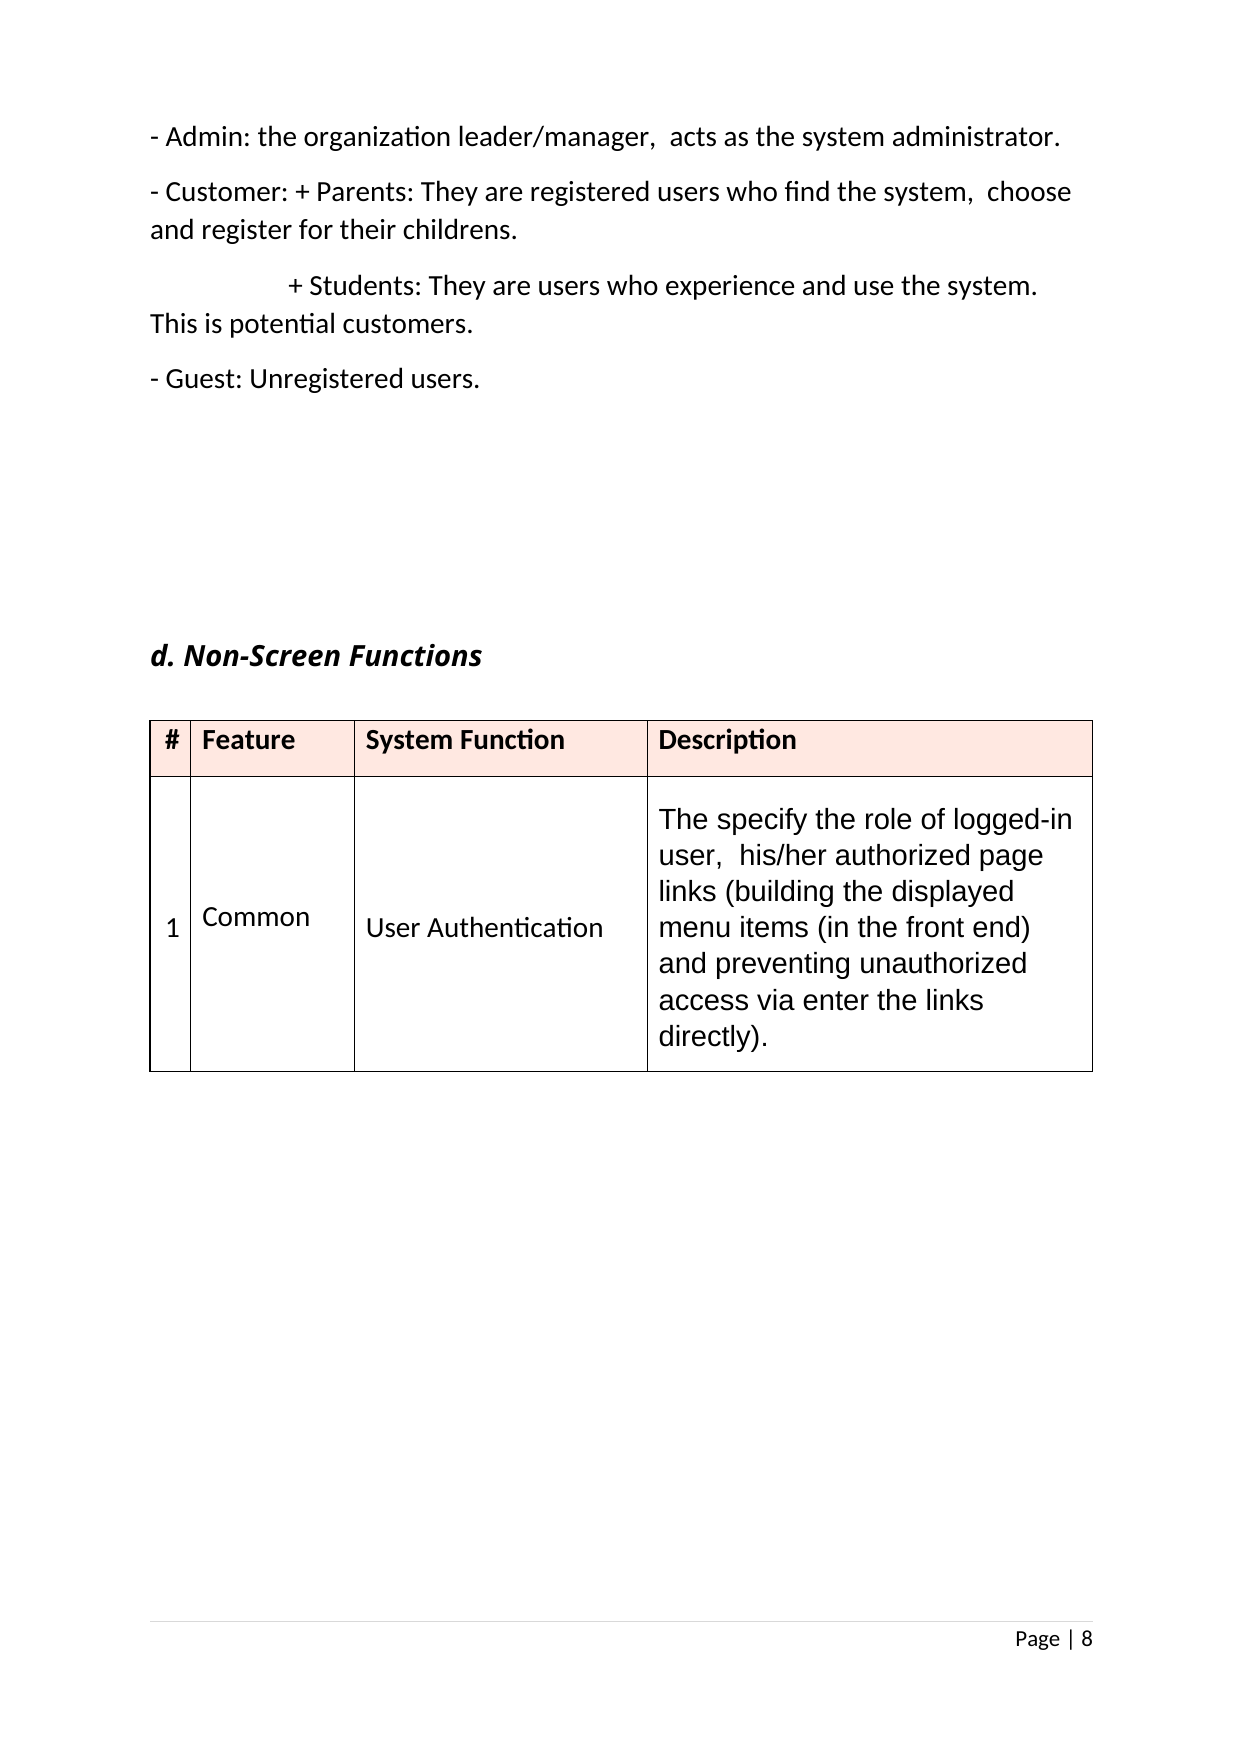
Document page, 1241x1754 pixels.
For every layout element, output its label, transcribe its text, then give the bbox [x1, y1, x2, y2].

table_header # [151, 721, 190, 776]
table_header Feature [191, 721, 354, 776]
table_cell 1 [151, 777, 190, 1071]
text - Guest: Unregistered users. [150, 360, 1093, 396]
table_cell Common [191, 777, 354, 1071]
subtitle d. Non-Screen Functions [150, 636, 1093, 675]
table_header Description [648, 721, 1092, 776]
table_cell User Authentication [355, 777, 647, 1071]
text - Customer: + Parents: They are registered users who find the system, choose and register for their childrens. [150, 173, 1093, 247]
text - Admin: the organization leader/manager, acts as the system administrator. [150, 118, 1093, 153]
table_header System Function [355, 721, 647, 776]
text + Students: They are users who experience and use the system. This is potential customers. [150, 267, 1093, 341]
table_cell The specify the role of logged-in user, his/her authorized page links (building the displayed menu items (in the front end) and preventing unauthorized access via enter the links directly). [648, 777, 1092, 1071]
